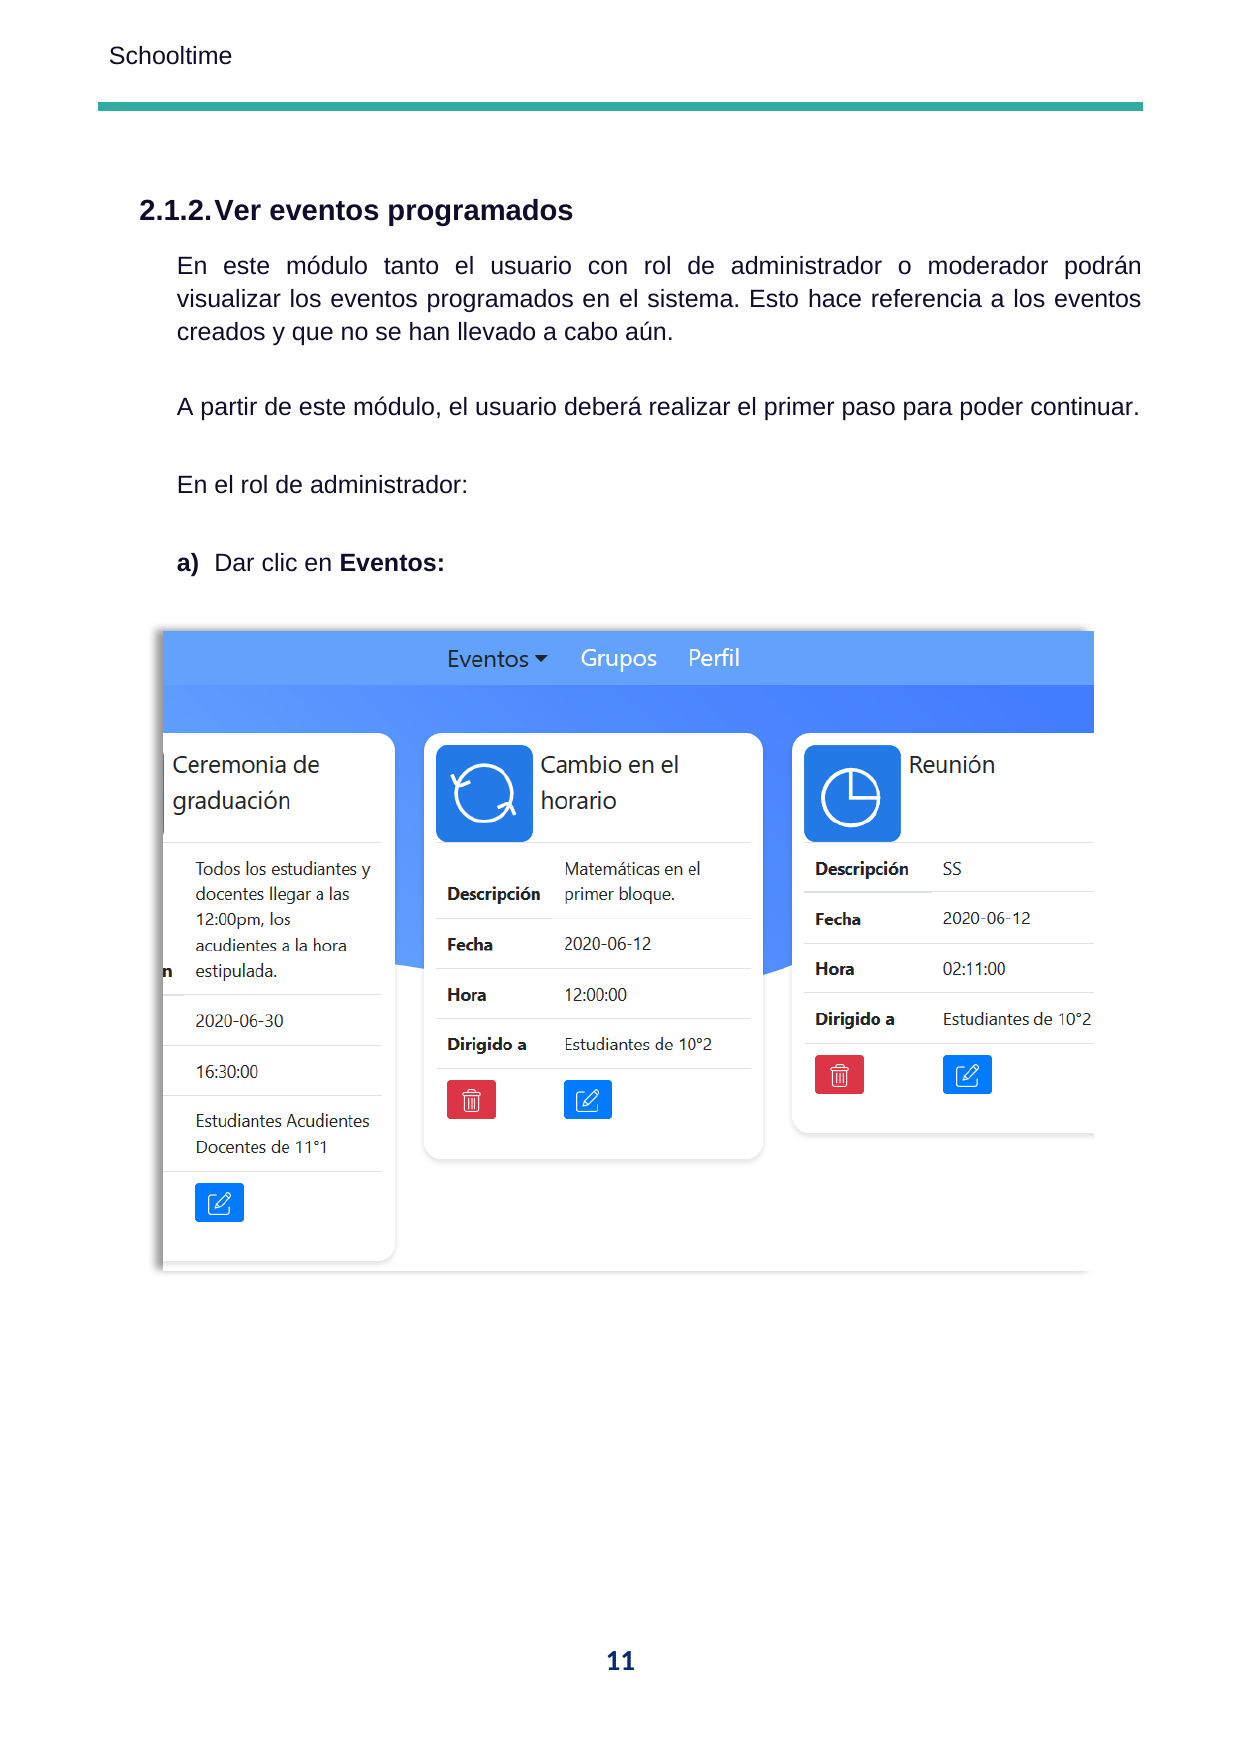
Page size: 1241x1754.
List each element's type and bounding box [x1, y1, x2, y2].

table_header [102, 152, 1143, 1611]
picture [163, 631, 1094, 1271]
